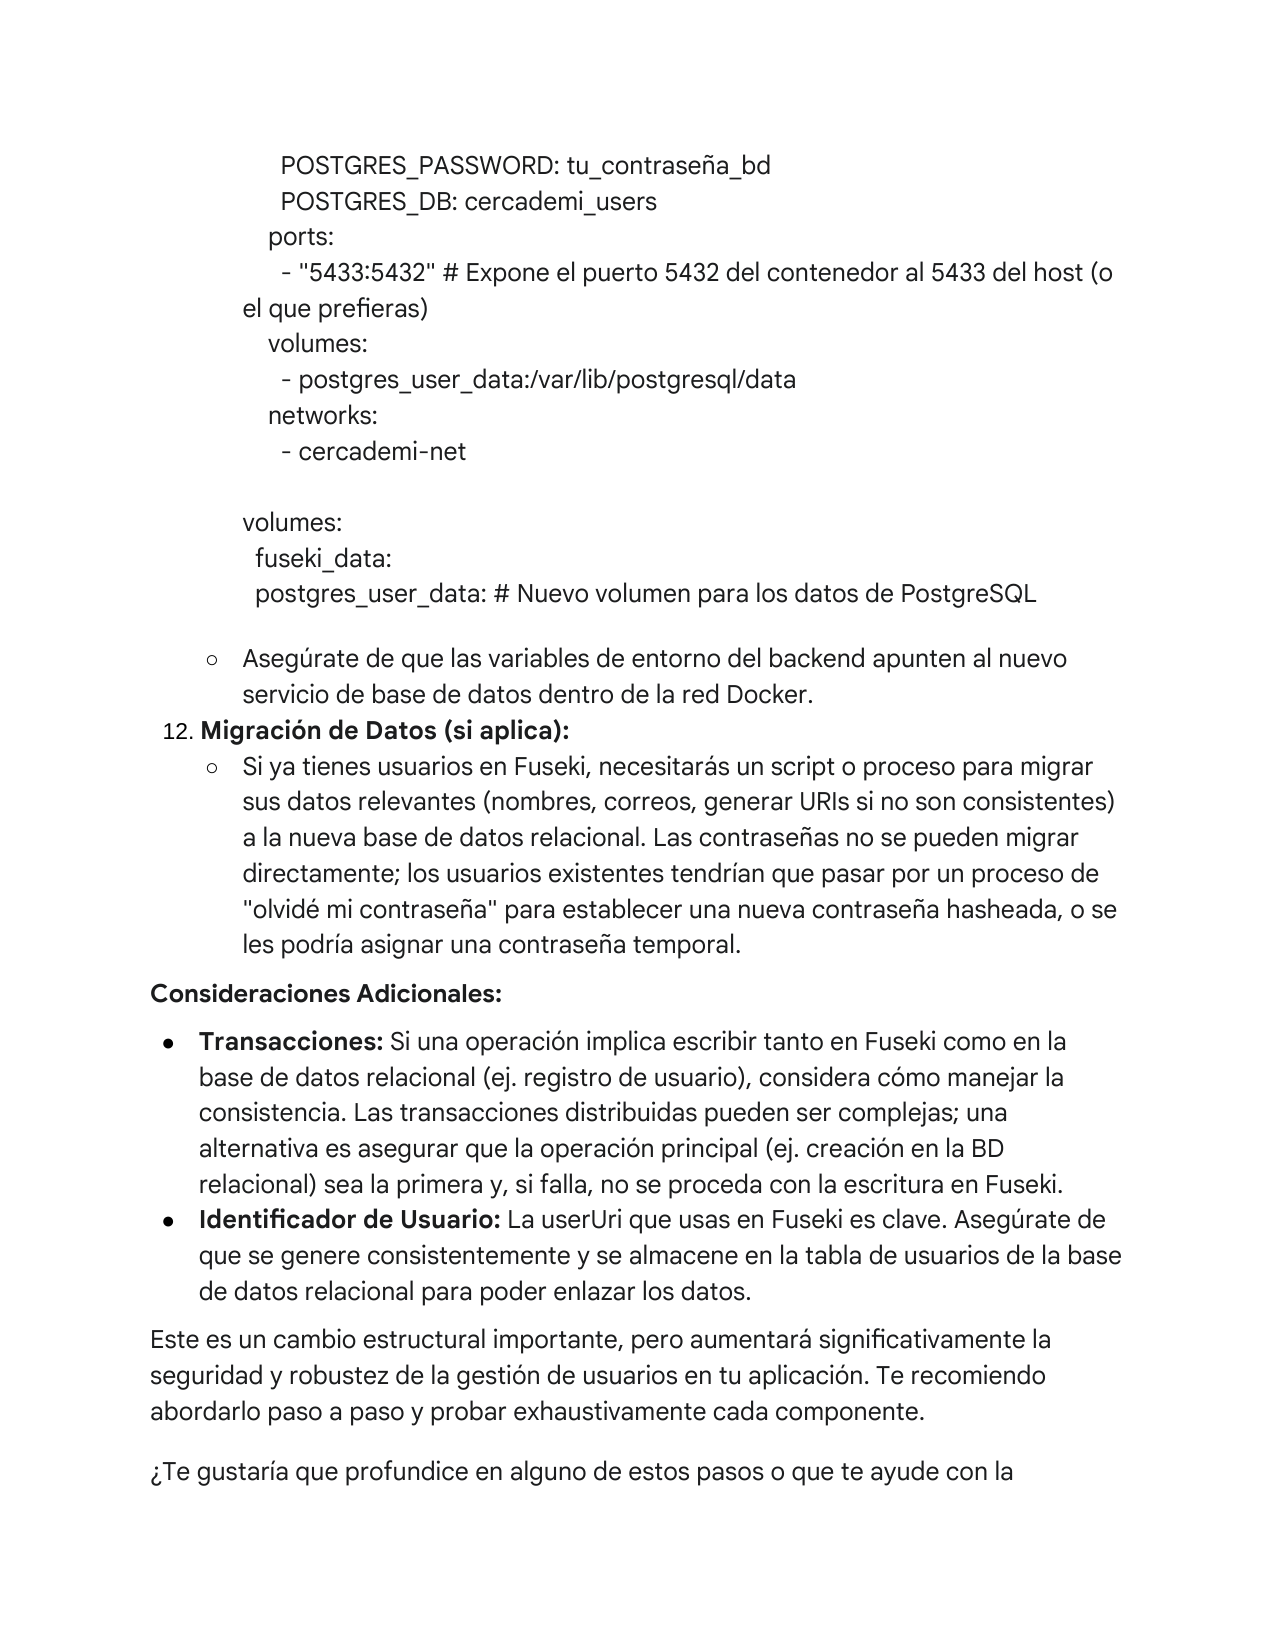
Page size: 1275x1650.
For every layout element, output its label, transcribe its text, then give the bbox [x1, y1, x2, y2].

list Transacciones: Si una operación implica escribir tanto en Fuseki como en la base de datos relacional (ej. registro de usuario), considera cómo manejar la consistencia. Las transacciones distribuidas pueden ser complejas; una alternativa es asegurar que la operación principal (ej. creación en la BD relacional) sea la primera y, si falla, no se proceda con la escritura en Fuseki. [161, 1026, 1125, 1200]
subtitle Consideraciones Adicionales: [150, 978, 1125, 1009]
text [150, 1457, 1125, 1488]
list Identificador de Usuario: La userUri que usas en Fuseki es clave. Asegúrate de que se genere consistentemente y se almacene en la tabla de usuarios de la base de datos relacional para poder enlazar los datos. [161, 1205, 1125, 1307]
list Migración de Datos (si aplica): [162, 715, 1125, 747]
list Asegúrate de que las variables de entorno del backend apunten al nuevo servicio de base de datos dentro de la red Docker. [205, 644, 1125, 711]
list Si ya tienes usuarios en Fuseki, necesitarás un script o proceso para migrar sus datos relevantes (nombres, correos, generar URIs si no son consistentes) a la nueva base de datos relacional. Las contraseñas no se pueden migrar directamente; los usuarios existentes tendrían que pasar por un proceso de "olvidé mi contraseña" para establecer una nueva contraseña hasheada, o se les podría asignar una contraseña temporal. [205, 751, 1125, 961]
text Este es un cambio estructural importante, pero aumentará significativamente la seguridad y robustez de la gestión de usuarios en tu aplicación. Te recomiendo abordarlo paso a paso y probar exhaustivamente cada componente. [150, 1324, 1125, 1427]
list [205, 150, 1125, 640]
